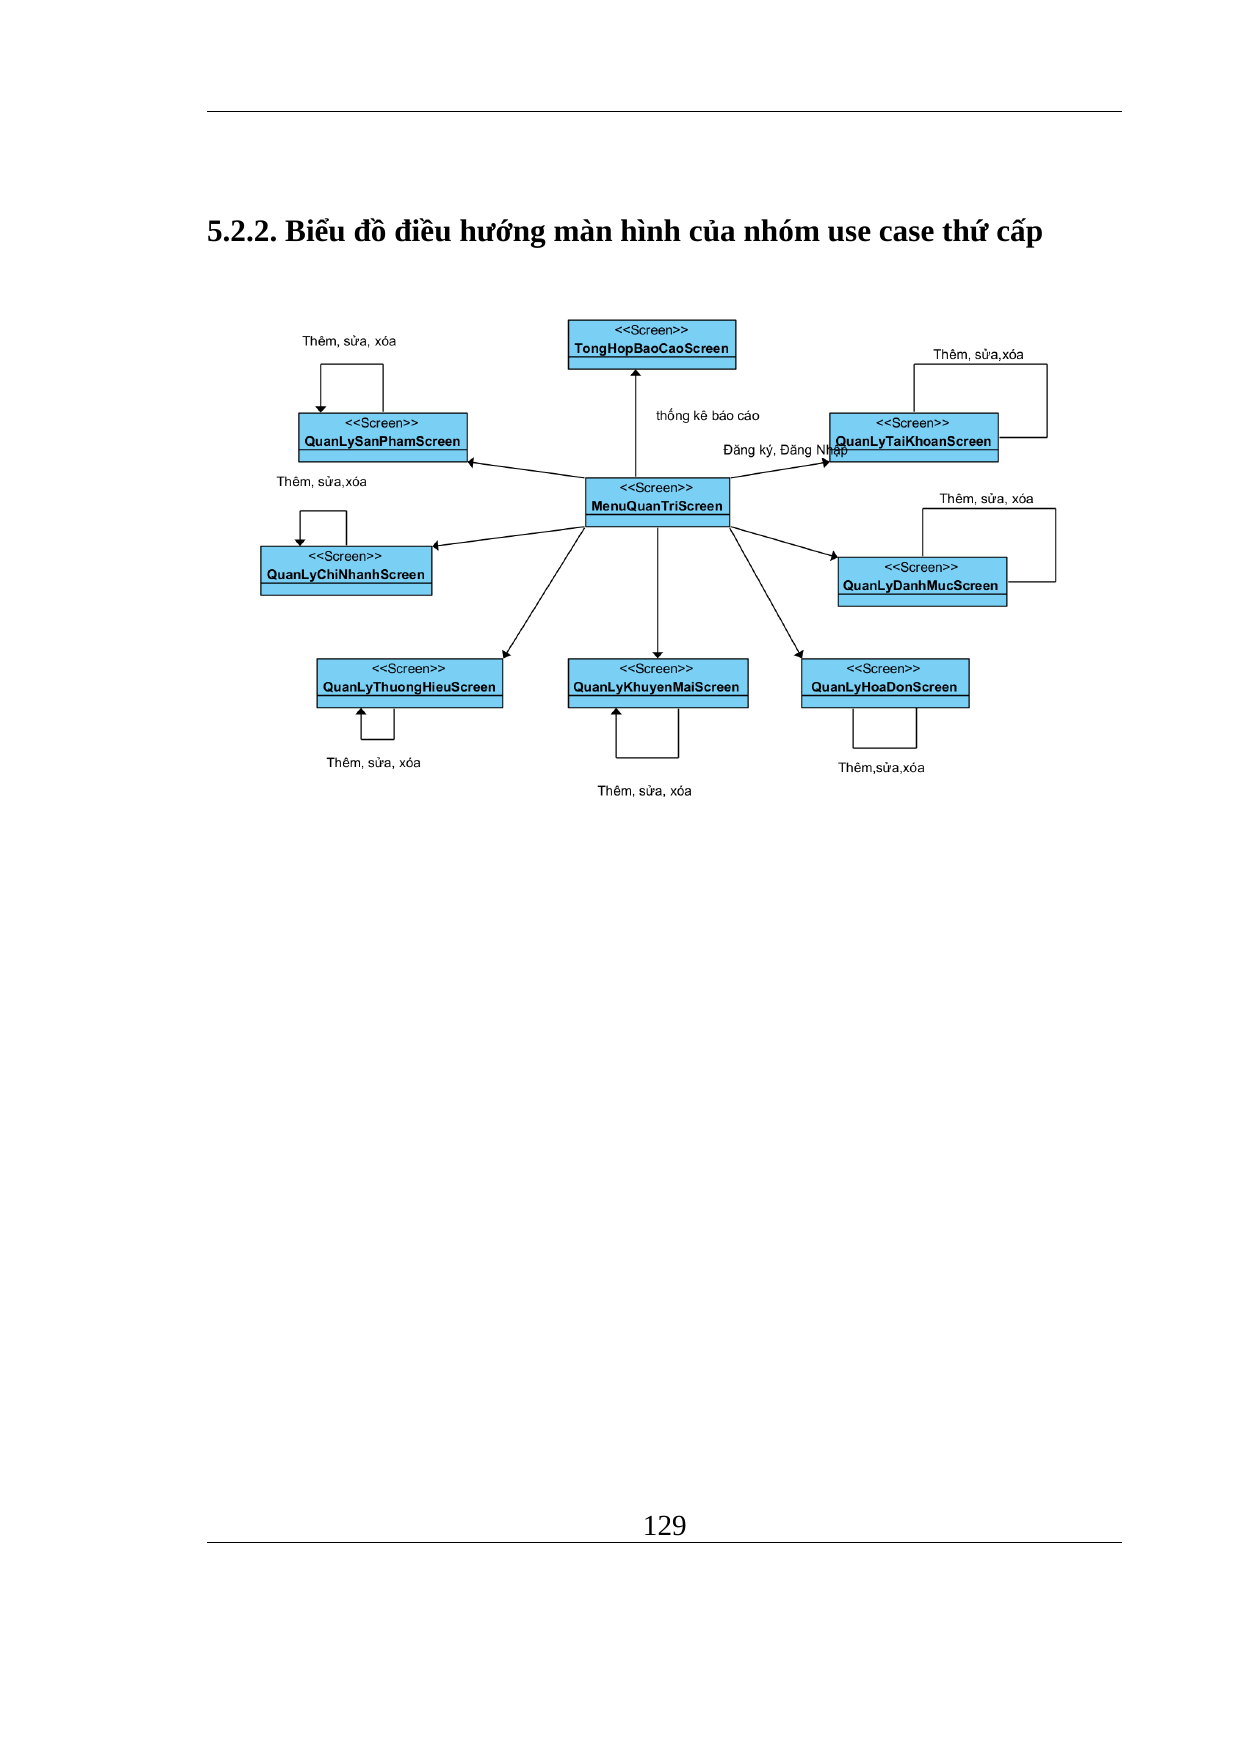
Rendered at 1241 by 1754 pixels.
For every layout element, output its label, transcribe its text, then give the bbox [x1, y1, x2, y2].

subtitle Biểu đồ điều hướng màn hình của nhóm use case thứ cấp [207, 212, 1122, 248]
picture [253, 278, 1074, 811]
